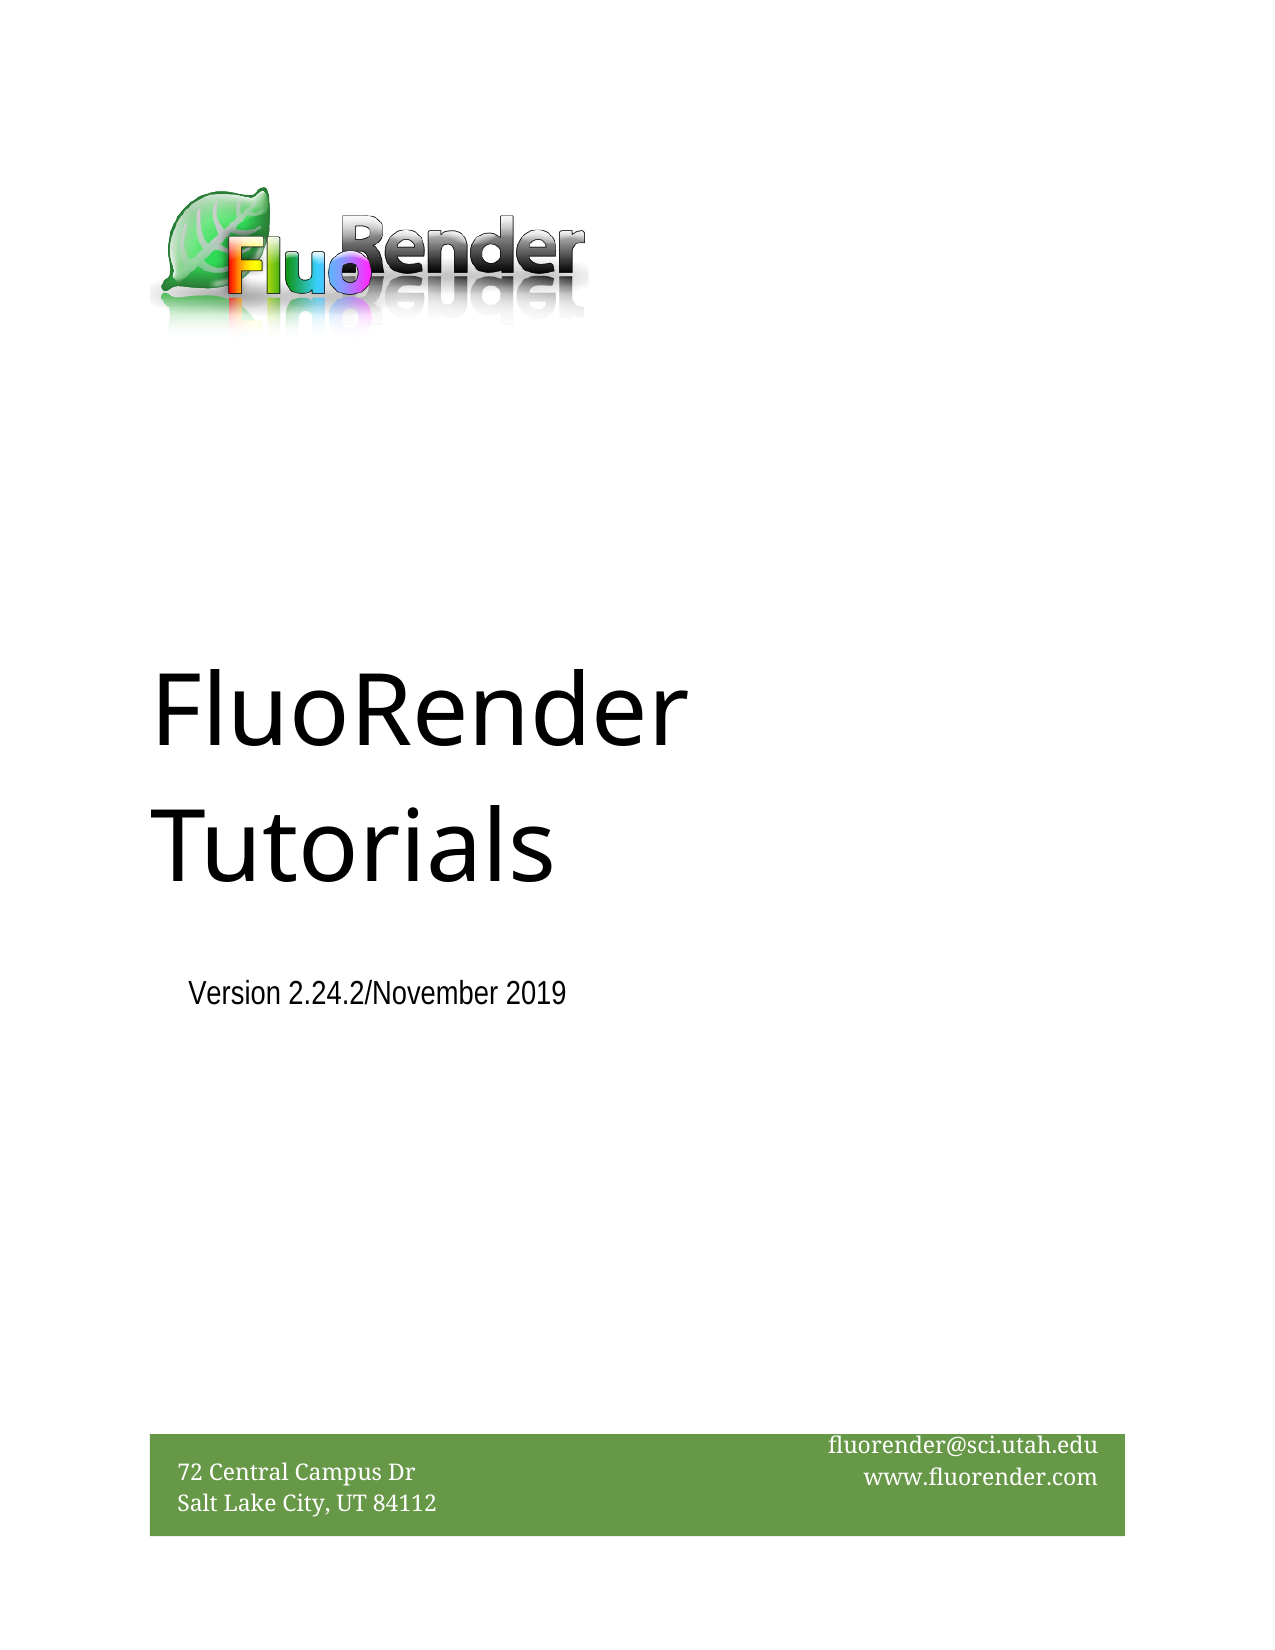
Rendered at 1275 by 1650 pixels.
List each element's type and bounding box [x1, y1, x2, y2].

picture [150, 175, 589, 341]
